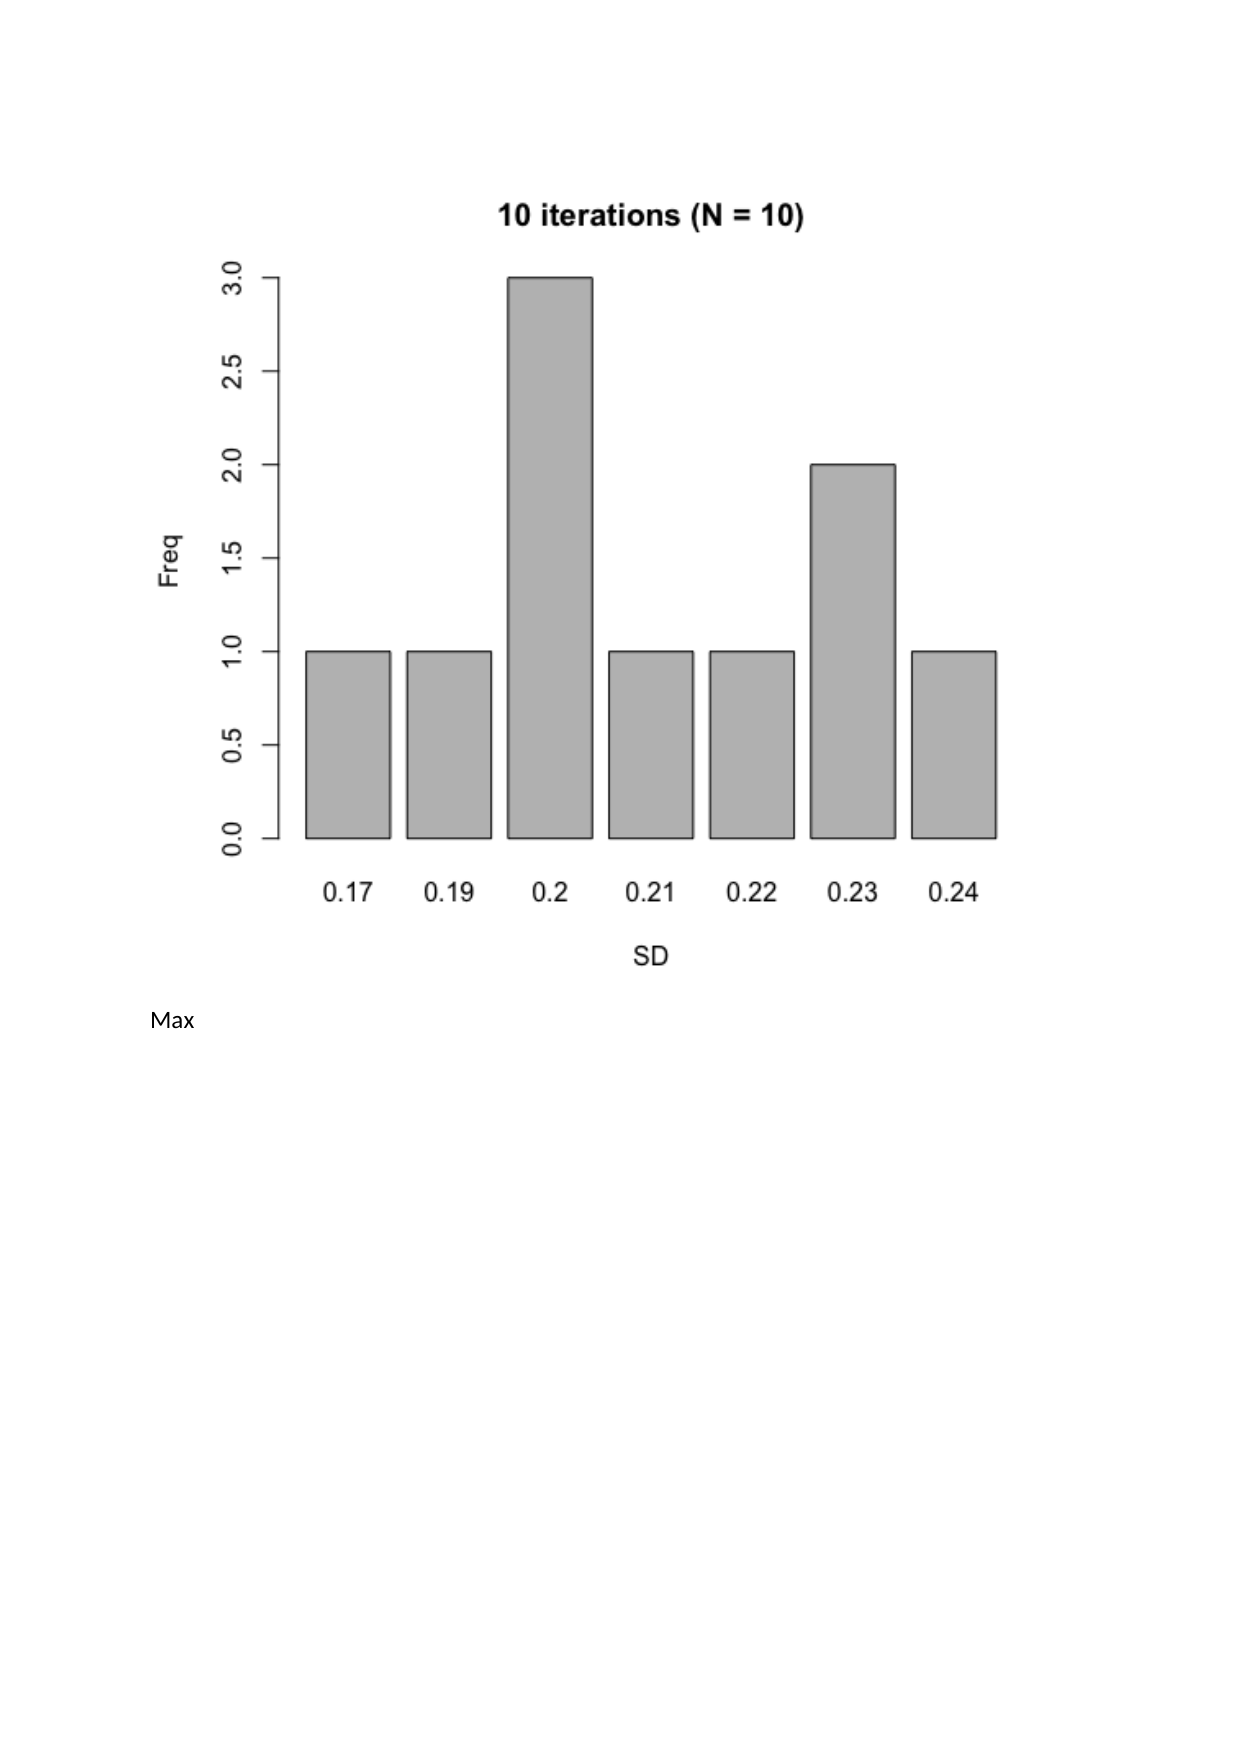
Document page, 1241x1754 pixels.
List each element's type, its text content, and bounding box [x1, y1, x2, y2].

text Max [150, 1005, 1090, 1035]
picture [150, 150, 1090, 1005]
